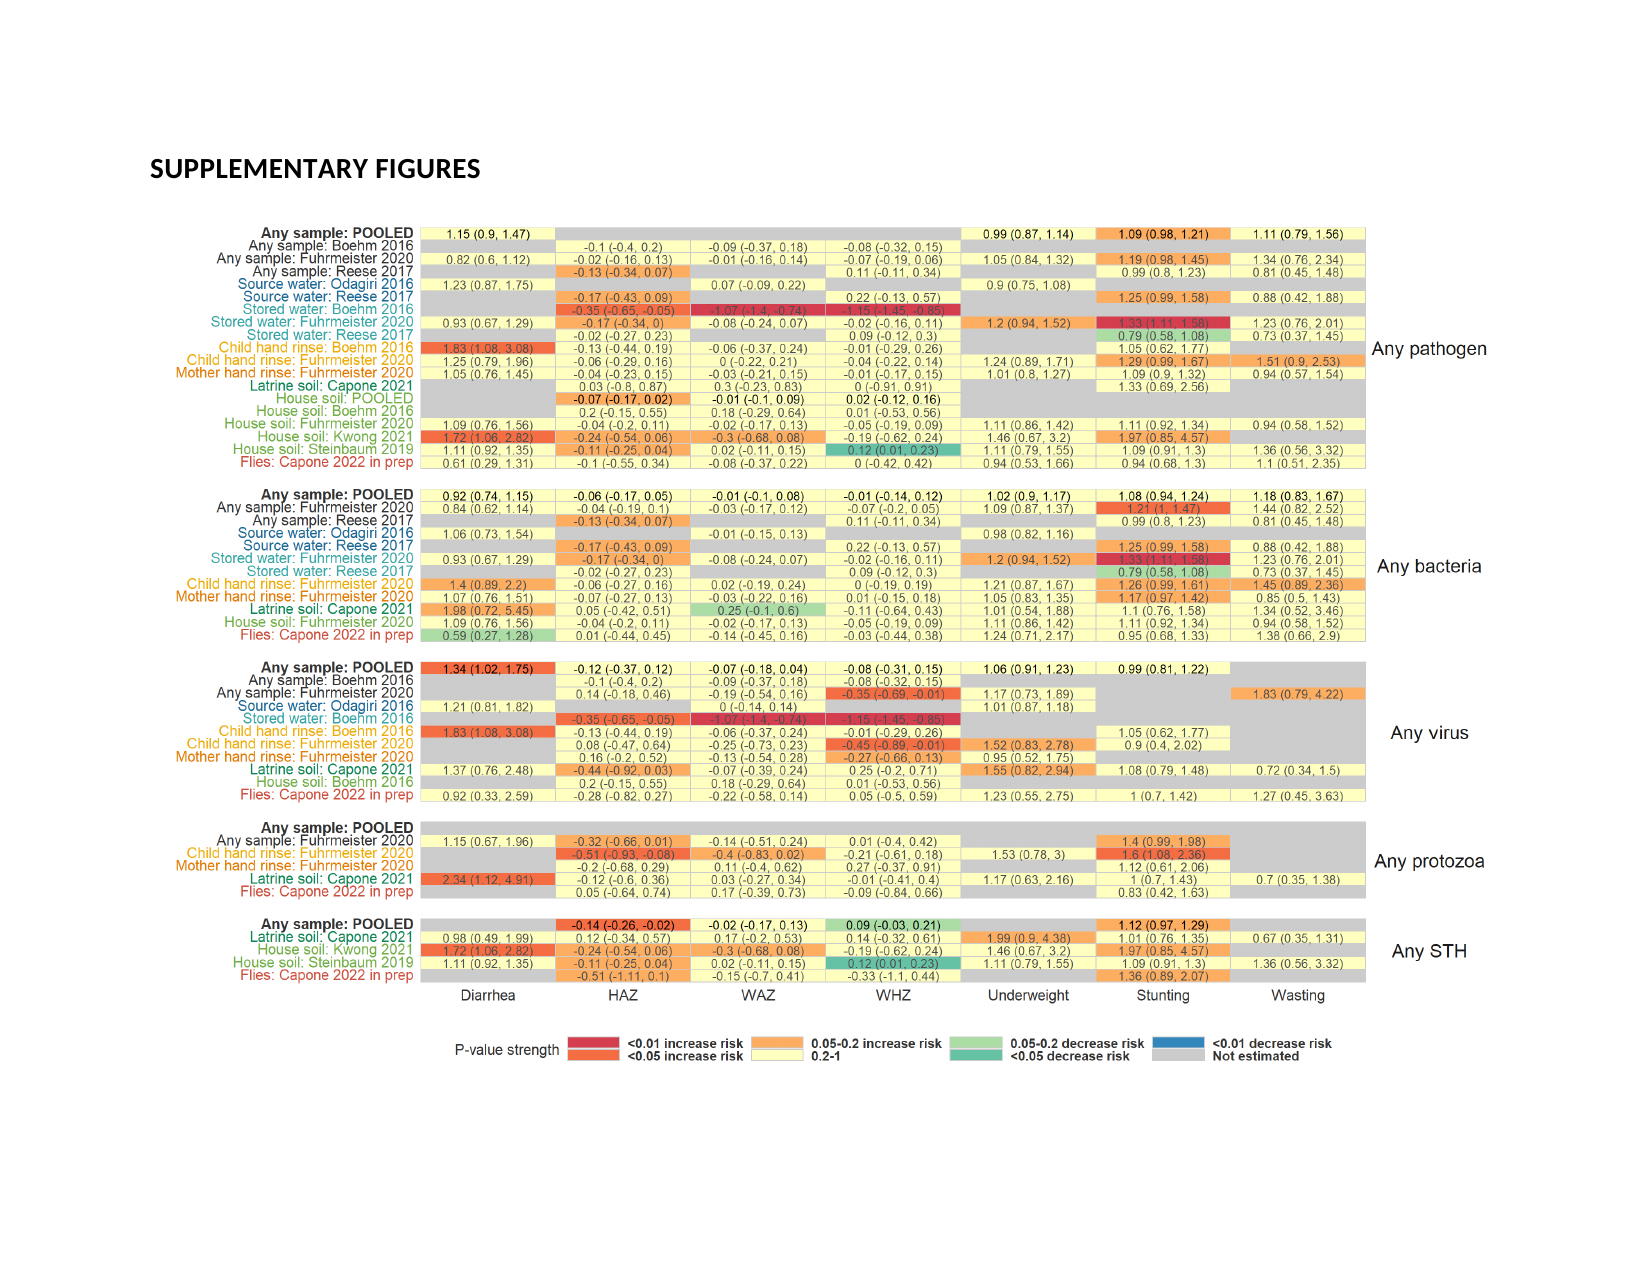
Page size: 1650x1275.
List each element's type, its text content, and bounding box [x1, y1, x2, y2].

subtitle Supplementary figures [150, 150, 1500, 186]
picture [150, 191, 1500, 1069]
